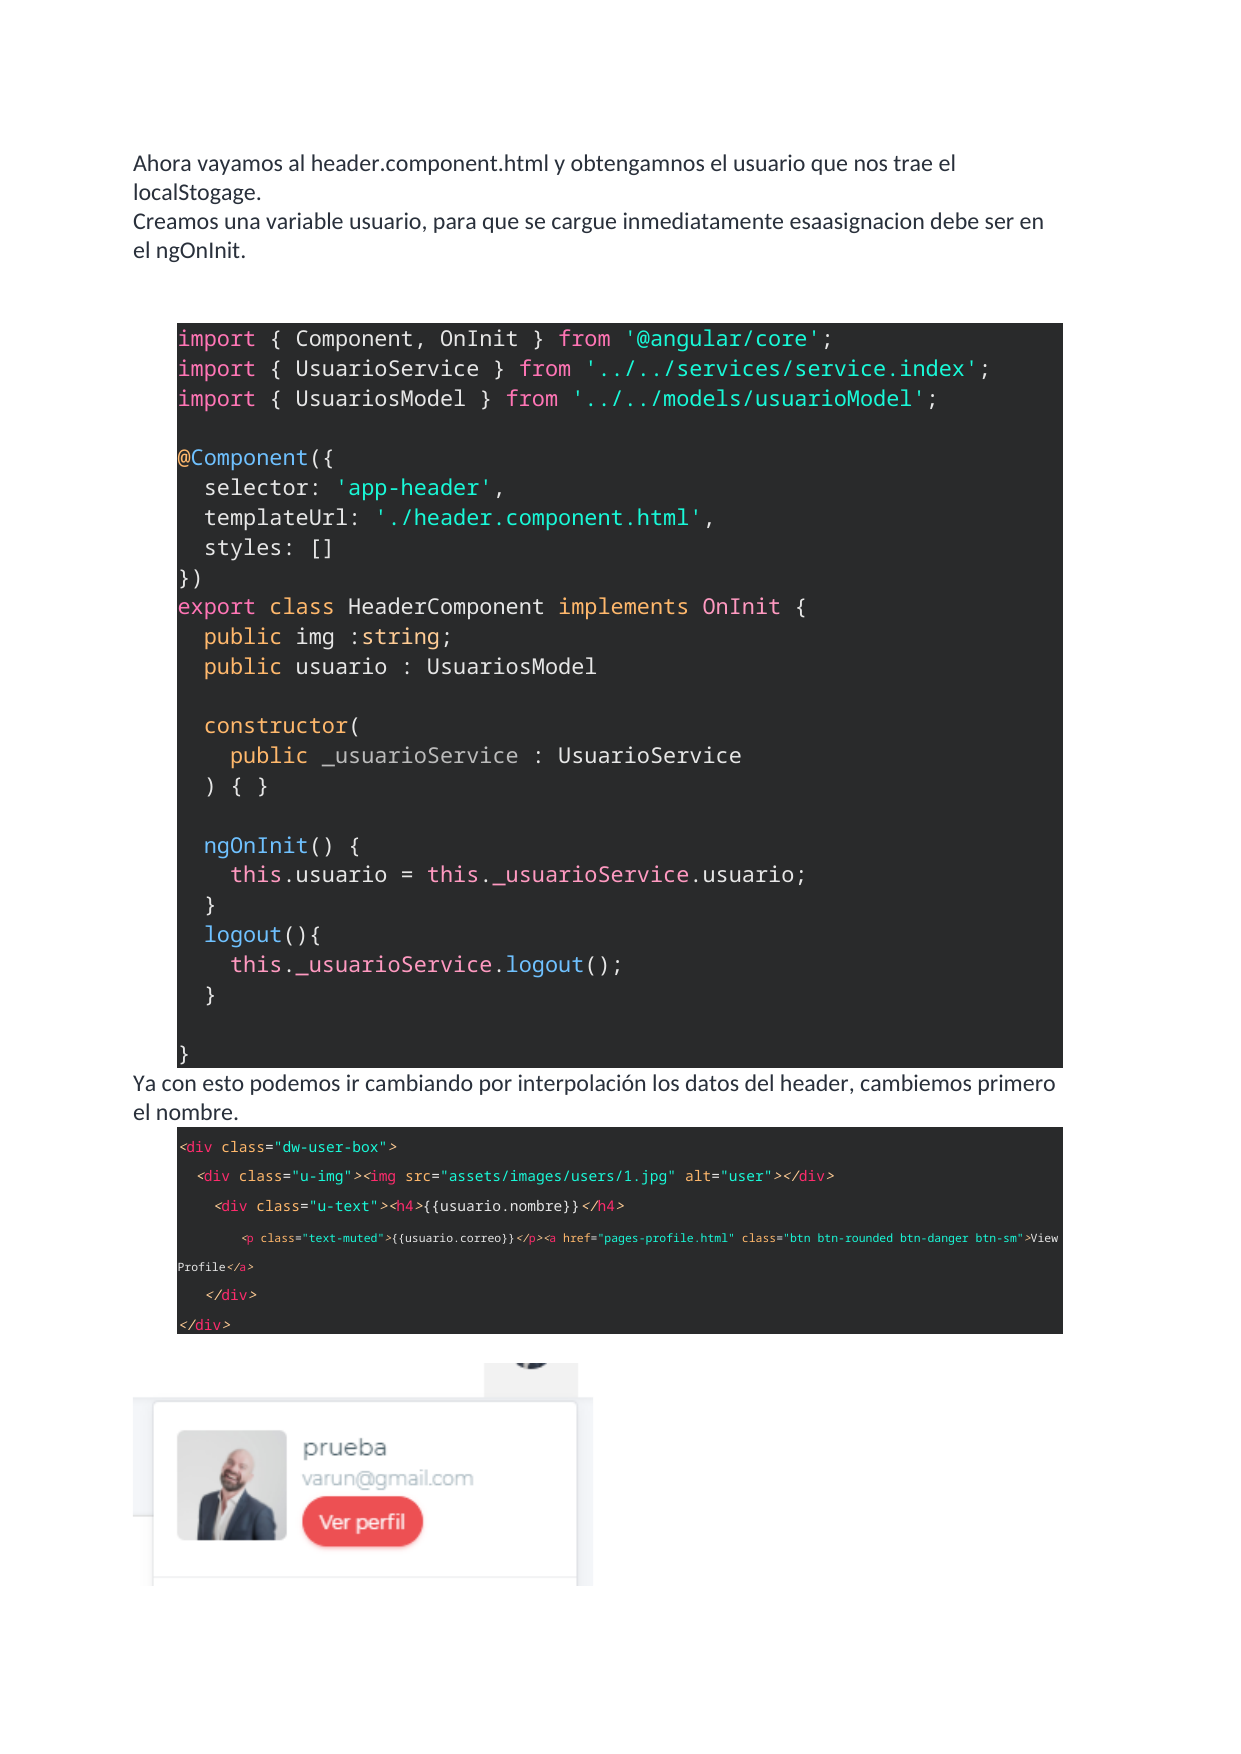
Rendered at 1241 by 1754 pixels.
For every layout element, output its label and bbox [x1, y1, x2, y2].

picture [132, 1363, 594, 1586]
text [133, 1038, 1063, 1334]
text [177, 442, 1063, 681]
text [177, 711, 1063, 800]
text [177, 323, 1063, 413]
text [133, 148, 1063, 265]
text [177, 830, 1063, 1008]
